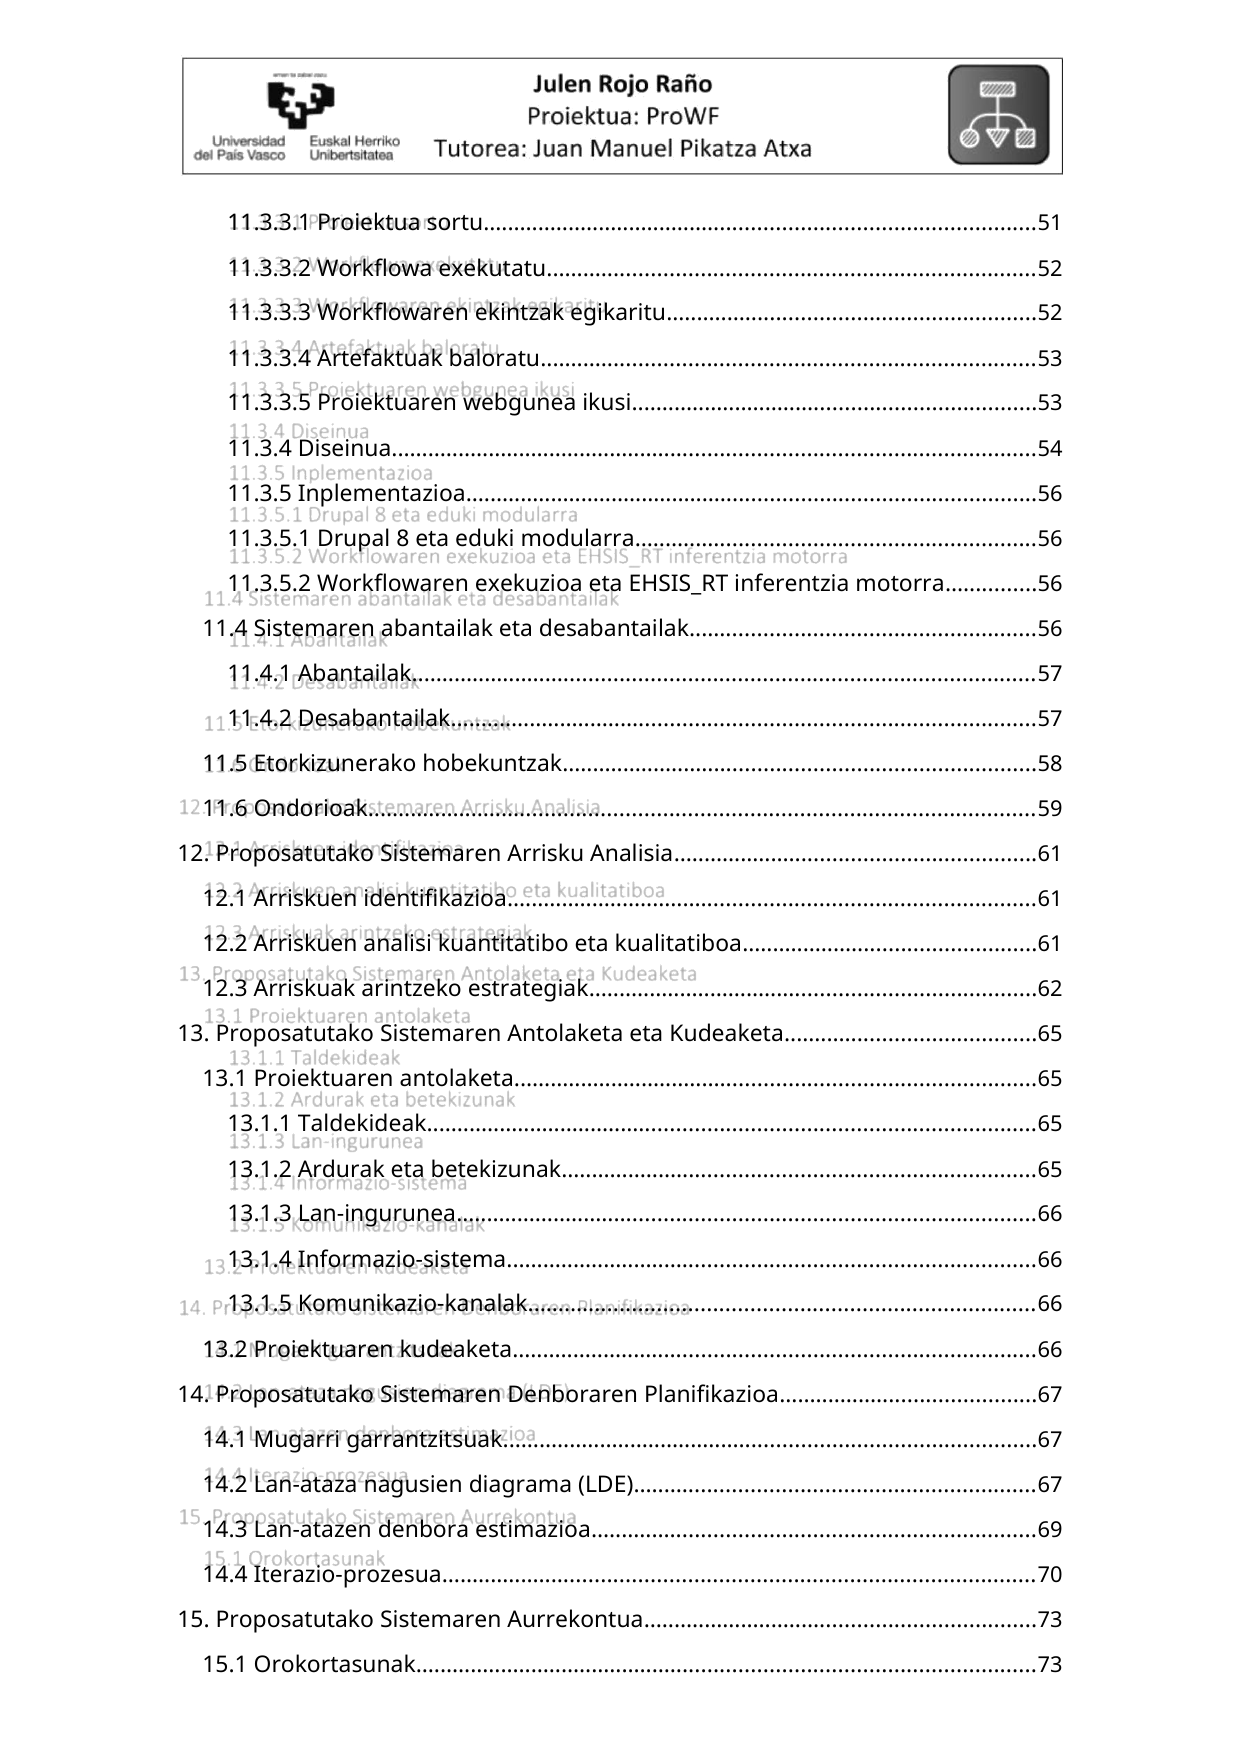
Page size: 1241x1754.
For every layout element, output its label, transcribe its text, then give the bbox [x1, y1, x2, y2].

text 13.1 Proiektuaren antolaketa 65 [202, 1062, 1090, 1094]
text 11.4 Sistemaren abantailak eta desabantailak 56 [202, 612, 1090, 643]
text 14. Proposatutako Sistemaren Denboraren Planifikazioa 67 [177, 1377, 1090, 1409]
text 13. Proposatutako Sistemaren Antolaketa eta Kudeaketa 65 [177, 1017, 1090, 1048]
text 13.1.4 Informazio-sistema 66 [227, 1243, 1090, 1274]
text 13.2 Proiektuaren kudeaketa 66 [202, 1333, 1090, 1364]
text 14.3 Lan-atazen denbora estimazioa 69 [202, 1513, 1090, 1544]
text 15. Proposatutako Sistemaren Aurrekontua 73 [177, 1603, 1090, 1634]
text 13.1.5 Komunikazio-kanalak 66 [227, 1287, 1090, 1319]
text 11.3.5.1 Drupal 8 eta eduki modularra 56 [227, 522, 1090, 553]
text 14.2 Lan-ataza nagusien diagrama (LDE) 67 [202, 1468, 1090, 1499]
text 14.1 Mugarri garrantzitsuak 67 [202, 1423, 1090, 1454]
text 12.3 Arriskuak arintzeko estrategiak 62 [202, 972, 1090, 1003]
text 11.3.4 Diseinua 54 [227, 432, 1090, 463]
text 11.4.1 Abantailak 57 [227, 657, 1090, 688]
text 13.1.3 Lan-ingurunea 66 [227, 1197, 1090, 1228]
text 12.2 Arriskuen analisi kuantitatibo eta kualitatiboa 61 [202, 927, 1090, 958]
text 11.3.3.1 Proiektua sortu 51 [227, 206, 1090, 237]
text 11.6 Ondorioak 59 [202, 792, 1090, 823]
text 11.3.3.4 Artefaktuak baloratu 53 [227, 342, 1090, 373]
picture [161, 54, 1063, 1587]
text 15.1 Orokortasunak 73 [202, 1648, 1090, 1679]
text 11.5 Etorkizunerako hobekuntzak 58 [202, 747, 1090, 778]
text 11.3.3.5 Proiektuaren webgunea ikusi 53 [227, 386, 1090, 418]
text 13.1.1 Taldekideak 65 [227, 1107, 1090, 1138]
text 12. Proposatutako Sistemaren Arrisku Analisia 61 [177, 837, 1090, 868]
text 11.3.5.2 Workflowaren exekuzioa eta EHSIS_RT inferentzia motorra 56 [227, 567, 1090, 598]
text 11.3.3.2 Workflowa exekutatu 52 [227, 251, 1090, 283]
text 12.1 Arriskuen identifikazioa 61 [202, 882, 1090, 913]
text 11.4.2 Desabantailak 57 [227, 702, 1090, 733]
text 14.4 Iterazio-prozesua 70 [202, 1558, 1090, 1589]
text 11.3.5 Inplementazioa 56 [227, 476, 1090, 508]
text 13.1.2 Ardurak eta betekizunak 65 [227, 1152, 1090, 1184]
text 11.3.3.3 Workflowaren ekintzak egikaritu 52 [227, 296, 1090, 327]
